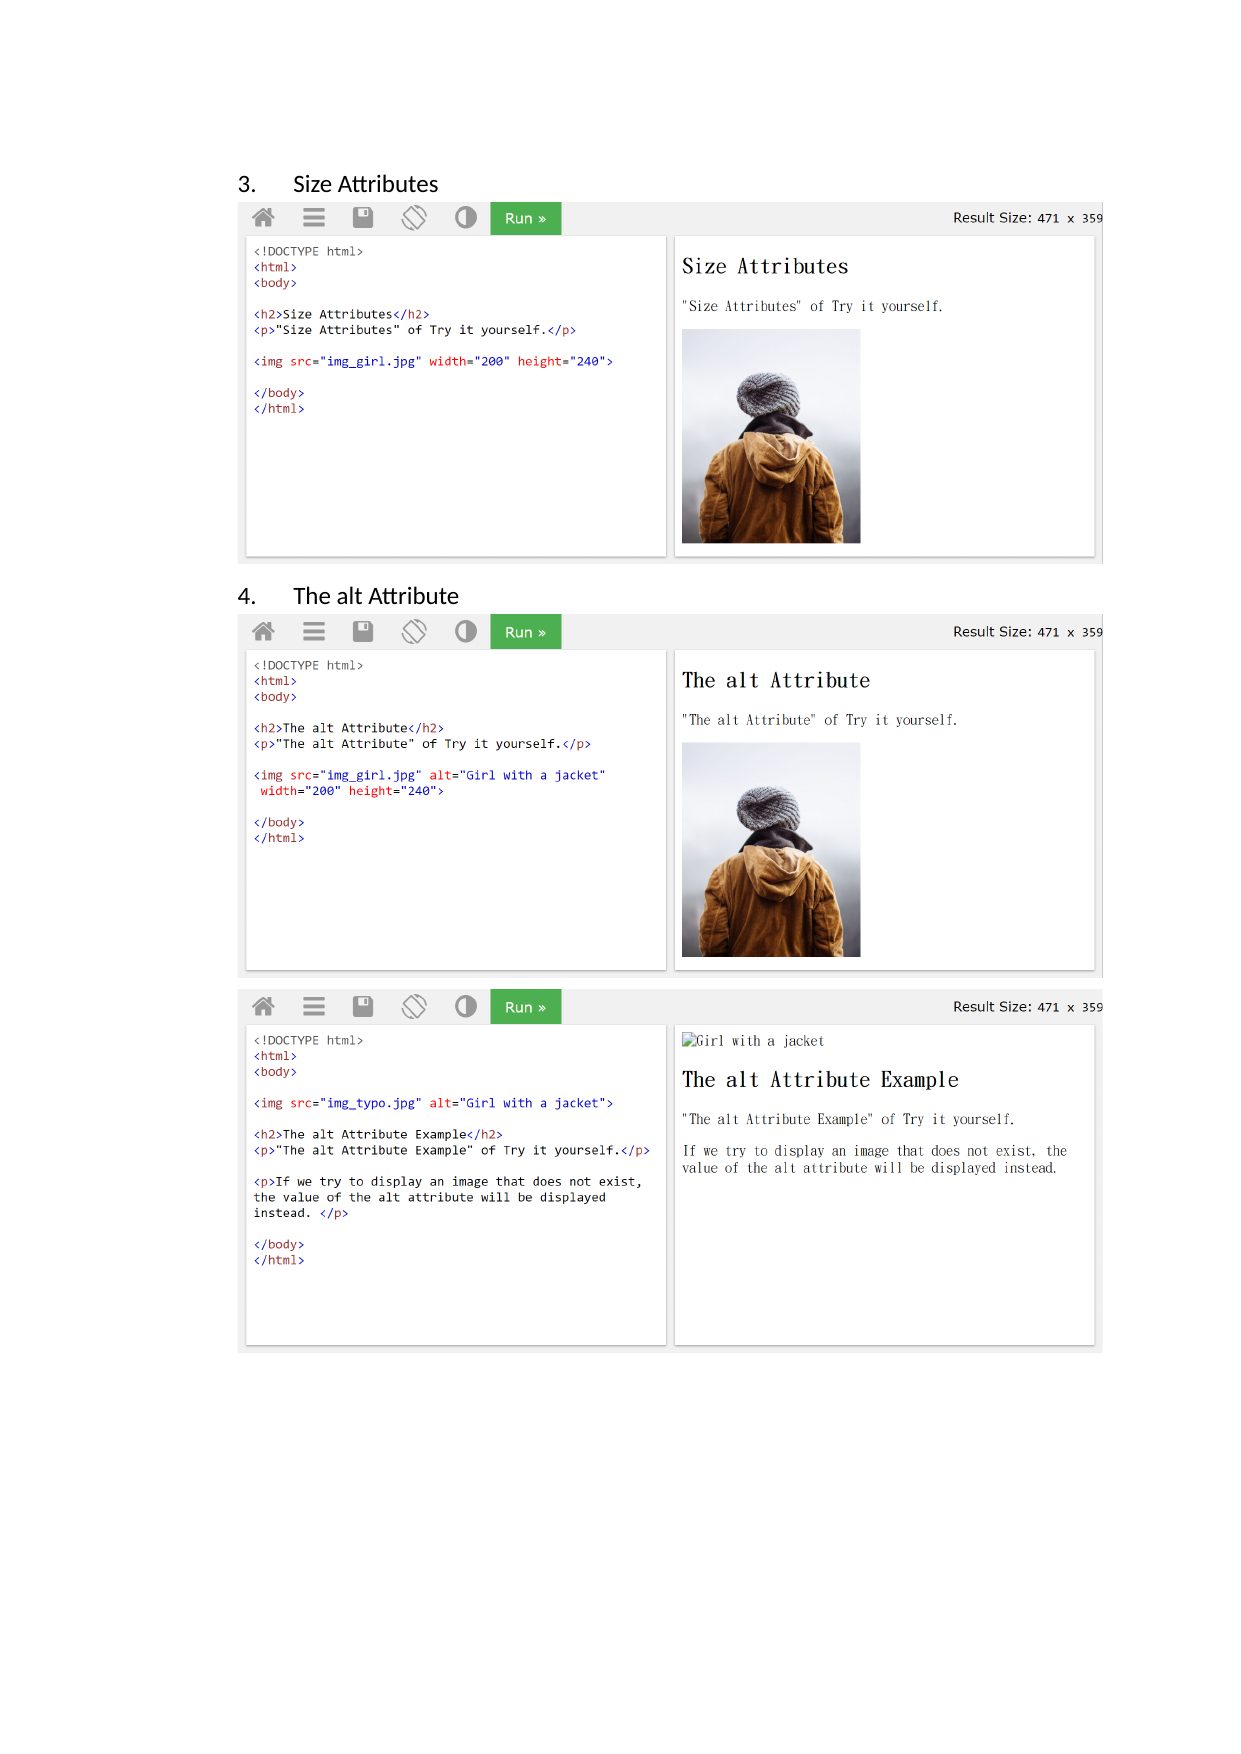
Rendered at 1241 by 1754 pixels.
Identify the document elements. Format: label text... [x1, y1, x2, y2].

list Size Attributes [237, 164, 1053, 202]
list The alt Attribute [237, 577, 1053, 614]
picture [237, 202, 1103, 564]
picture [237, 989, 1103, 1353]
picture [237, 614, 1103, 978]
